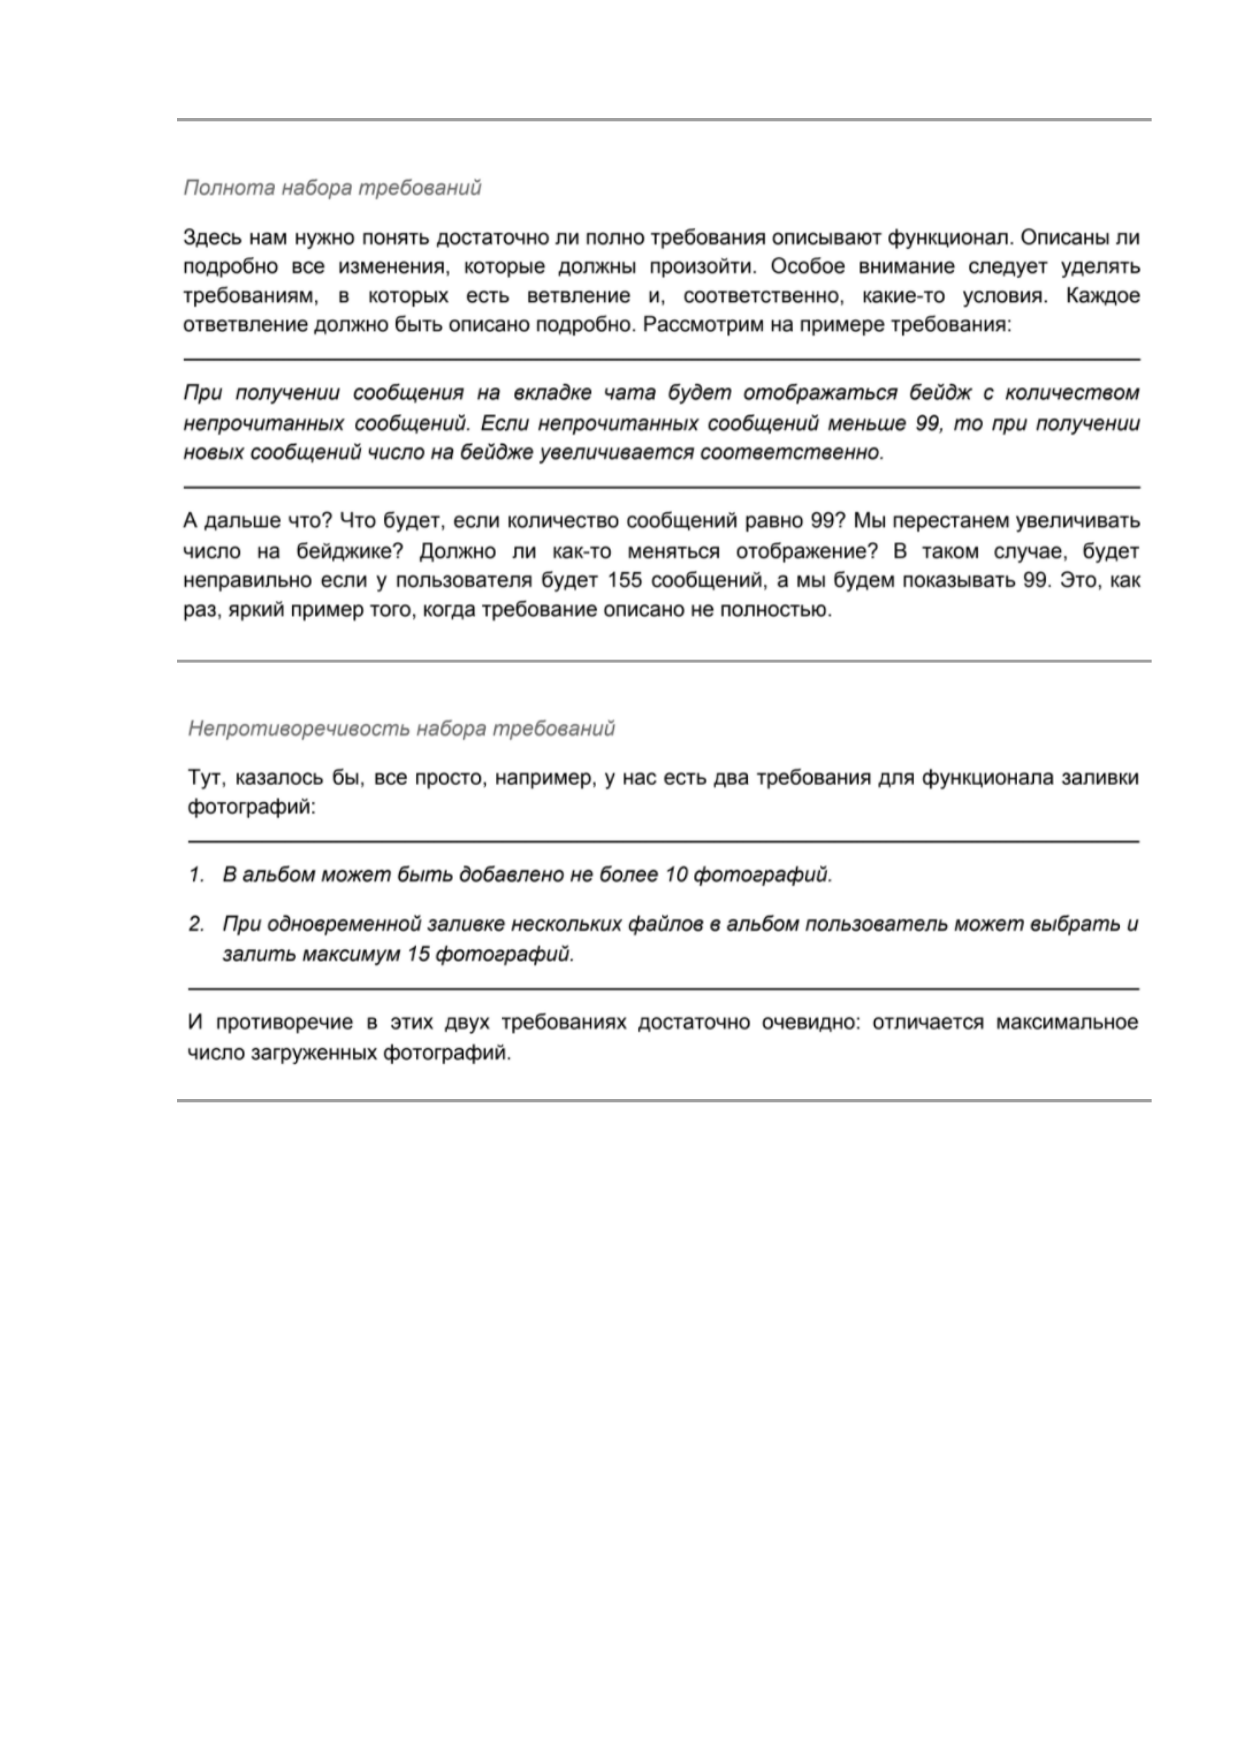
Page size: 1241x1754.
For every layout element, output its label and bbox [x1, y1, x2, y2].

picture [177, 167, 1152, 639]
picture [177, 708, 1152, 1079]
